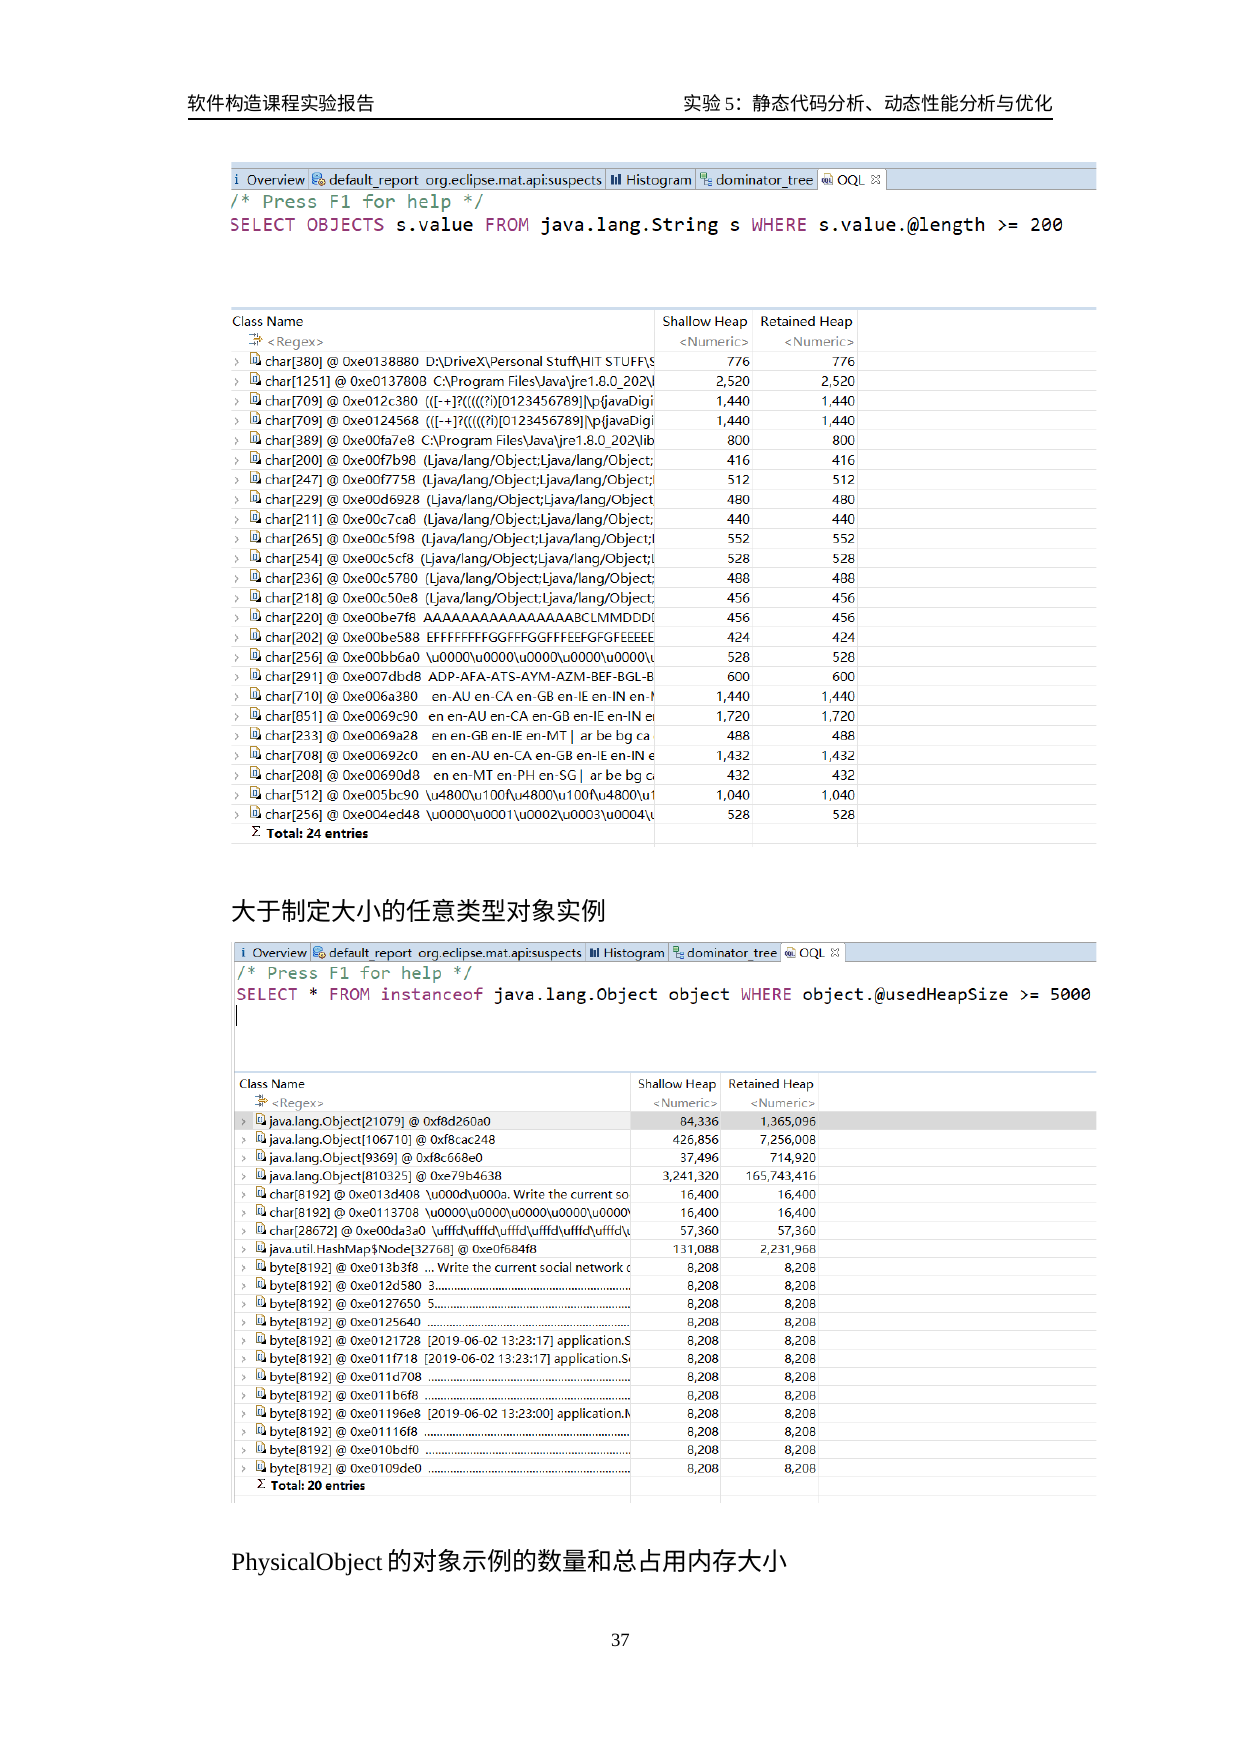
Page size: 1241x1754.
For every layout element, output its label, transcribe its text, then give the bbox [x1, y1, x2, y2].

text PhysicalObject的对象示例的数量和总占用内存大小 [231, 1527, 1053, 1592]
text 大于制定大小的任意类型对象实例 [231, 877, 1053, 942]
picture [231, 162, 1097, 847]
picture [231, 942, 1097, 1503]
